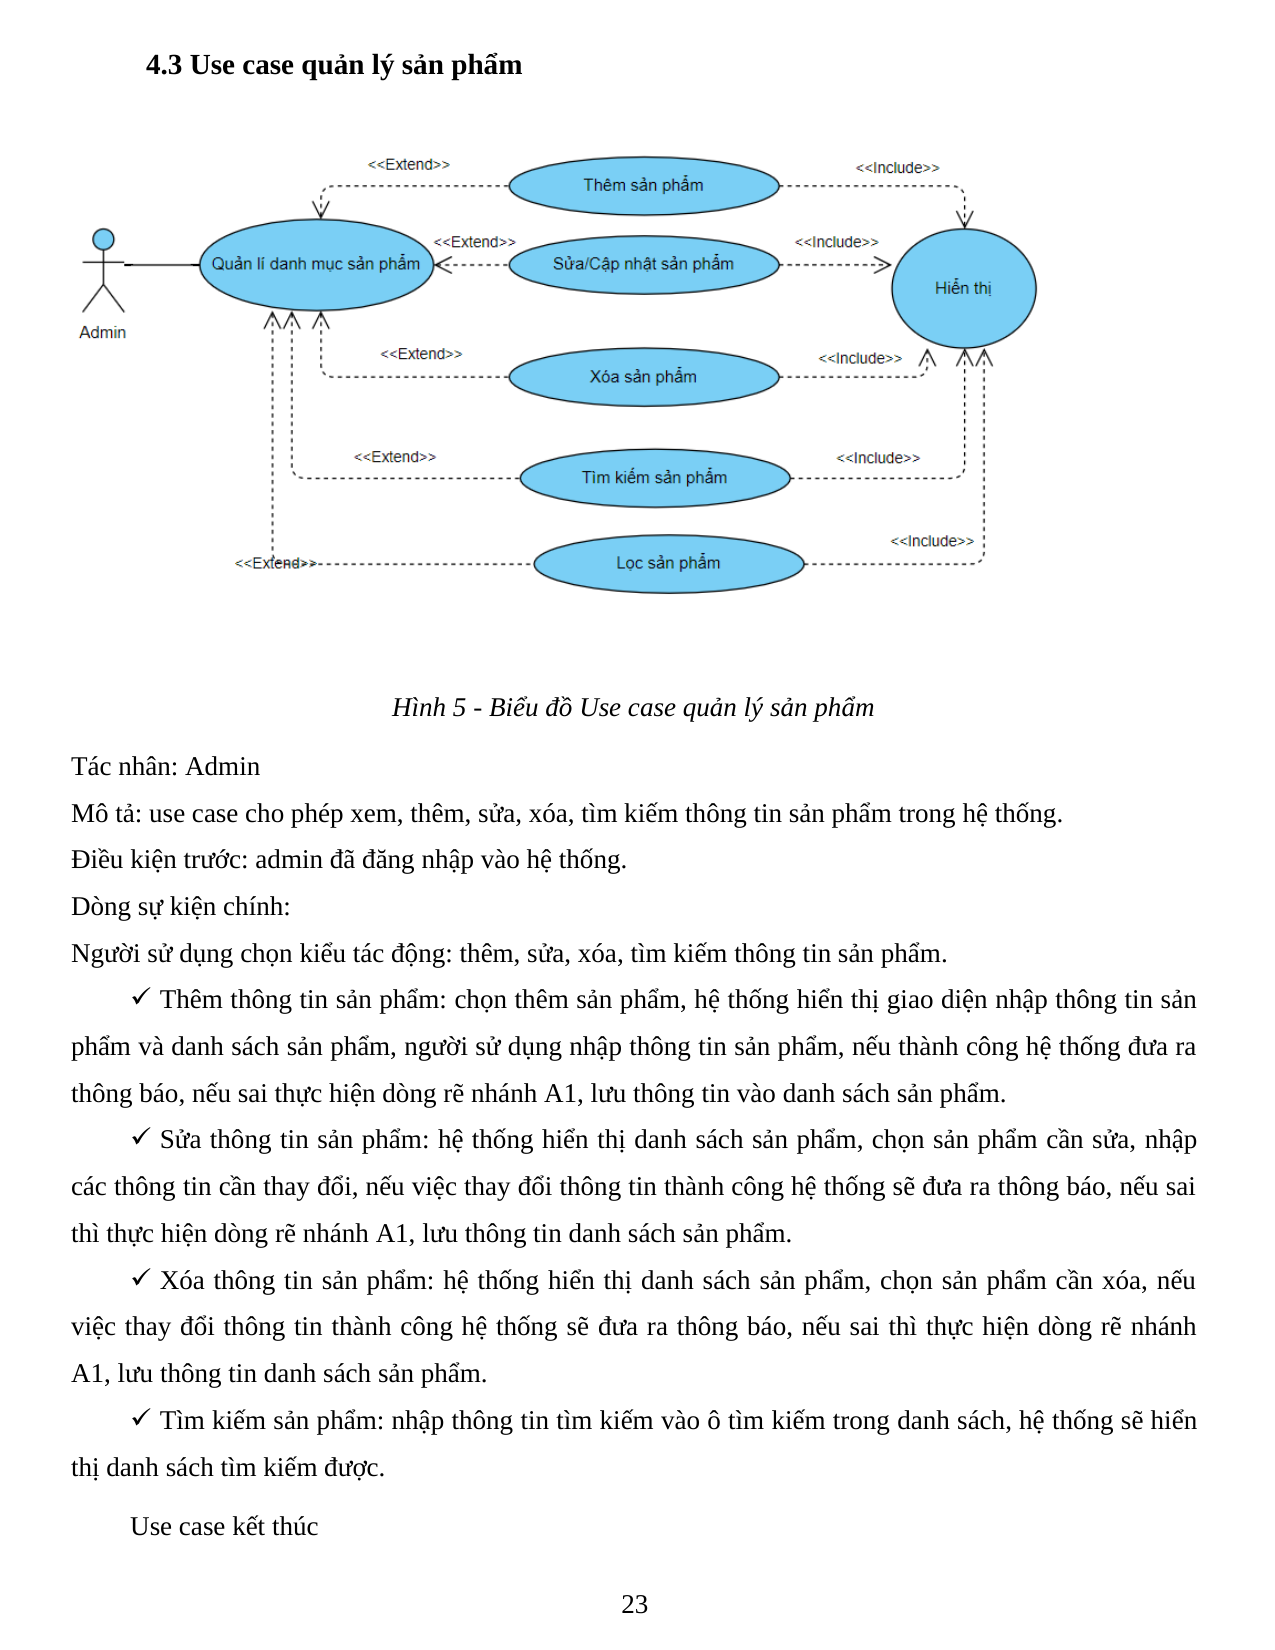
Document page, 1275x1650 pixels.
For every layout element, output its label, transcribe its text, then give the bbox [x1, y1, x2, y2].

list Tìm kiếm sản phẩm: nhập thông tin tìm kiếm vào ô tìm kiếm trong danh sách, hệ thống sẽ hiển thị danh sách tìm kiếm được. [71, 1404, 1198, 1482]
text Hình 5 - Biểu đồ Use case quản lý sản phẩm [71, 691, 1198, 722]
list Người sử dụng chọn kiểu tác động: thêm, sửa, xóa, tìm kiếm thông tin sản phẩm. [71, 937, 1198, 968]
picture [70, 110, 1046, 604]
list Sửa thông tin sản phẩm: hệ thống hiển thị danh sách sản phẩm, chọn sản phẩm cần sửa, nhập các thông tin cần thay đổi, nếu việc thay đổi thông tin thành công hệ thống sẽ đưa ra thông báo, nếu sai thì thực hiện dòng rẽ nhánh A1, lưu thông tin danh sách sản phẩm. [71, 1124, 1198, 1248]
list Dòng sự kiện chính: [71, 890, 1198, 921]
text Use case kết thúc [71, 1510, 1198, 1541]
list Tác nhân: Admin [71, 750, 1198, 781]
list Thêm thông tin sản phẩm: chọn thêm sản phẩm, hệ thống hiển thị giao diện nhập thông tin sản phẩm và danh sách sản phẩm, người sử dụng nhập thông tin sản phẩm, nếu thành công hệ thống đưa ra thông báo, nếu sai thực hiện dòng rẽ nhánh A1, lưu thông tin vào danh sách sản phẩm. [71, 983, 1198, 1108]
subtitle 4.3 Use case quản lý sản phẩm [71, 47, 1198, 81]
list Điều kiện trước: admin đã đăng nhập vào hệ thống. [71, 843, 1198, 875]
list Xóa thông tin sản phẩm: hệ thống hiển thị danh sách sản phẩm, chọn sản phẩm cần xóa, nếu việc thay đổi thông tin thành công hệ thống sẽ đưa ra thông báo, nếu sai thì thực hiện dòng rẽ nhánh A1, lưu thông tin danh sách sản phẩm. [71, 1264, 1198, 1388]
list Mô tả: use case cho phép xem, thêm, sửa, xóa, tìm kiếm thông tin sản phẩm trong hệ thống. [71, 797, 1198, 828]
